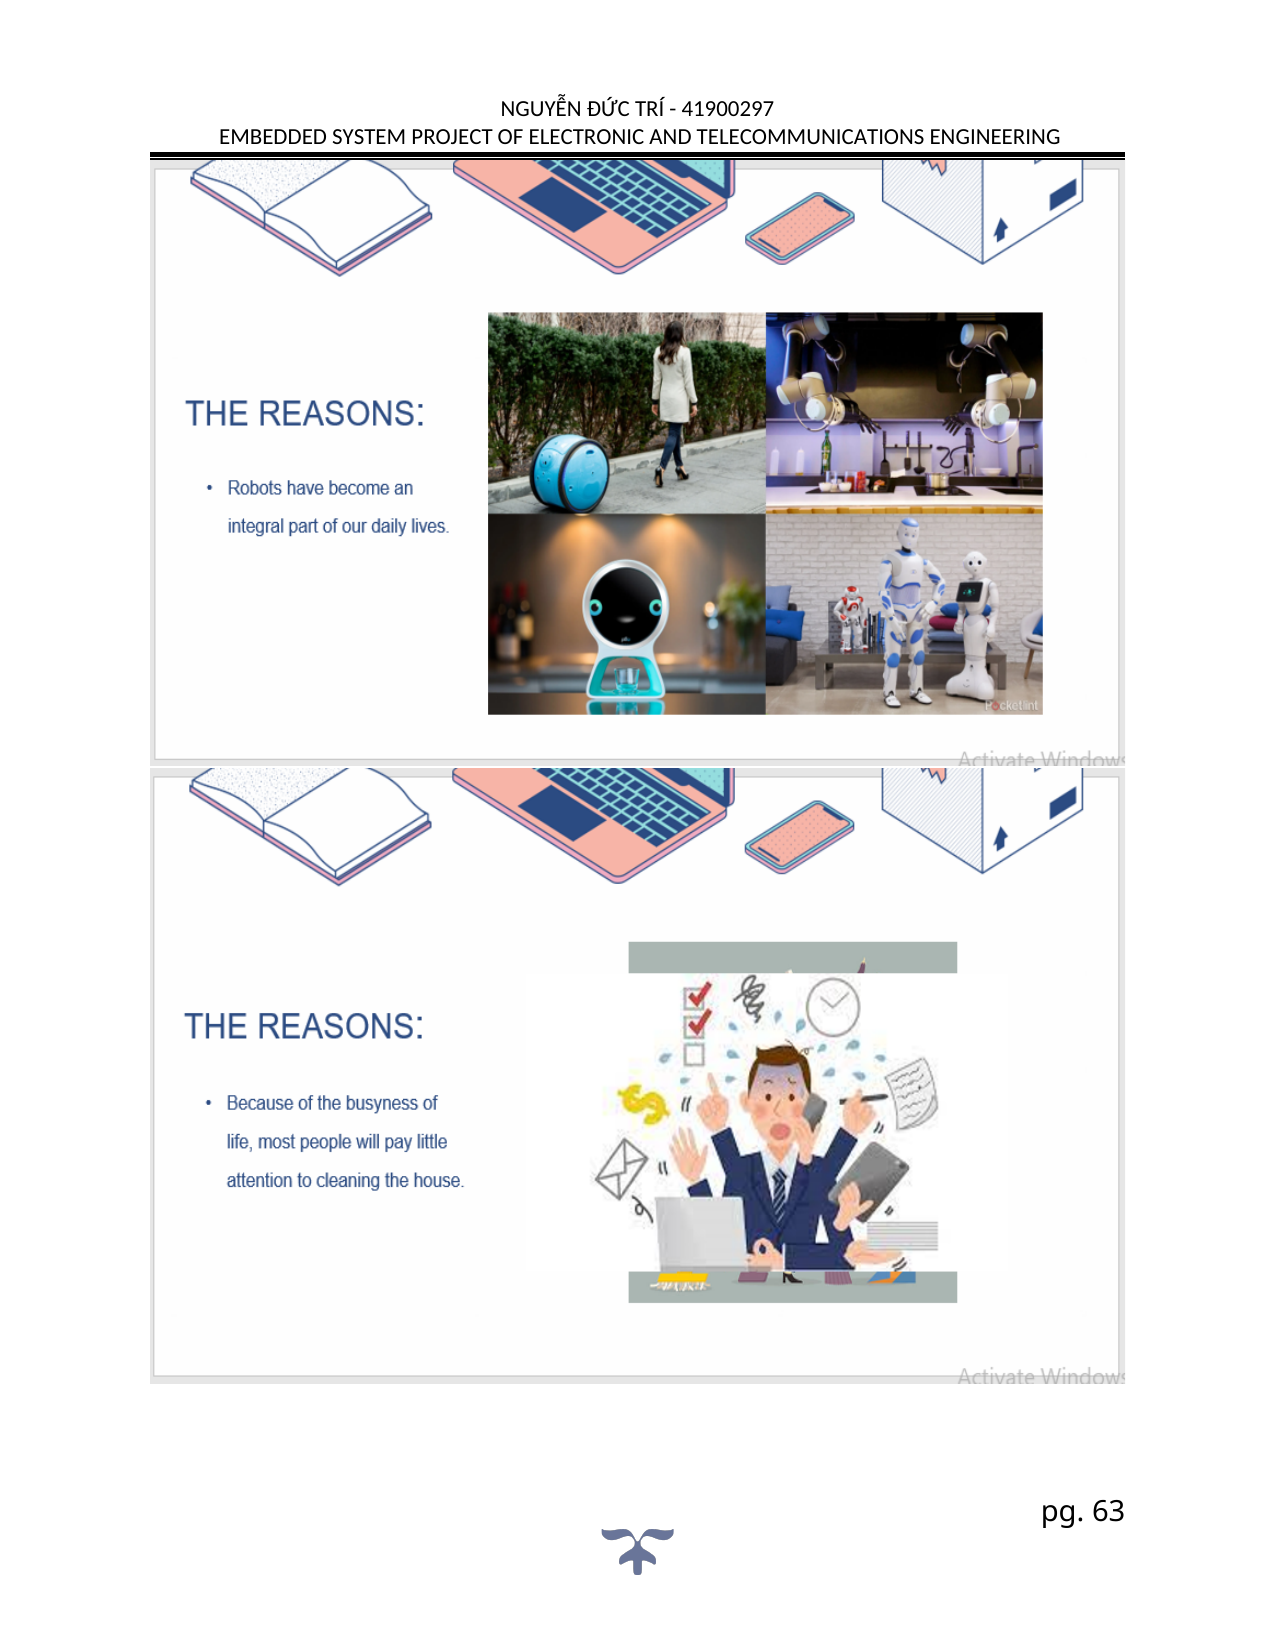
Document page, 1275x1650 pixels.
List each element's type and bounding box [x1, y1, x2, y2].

picture [150, 768, 1125, 1384]
picture [150, 160, 1125, 766]
